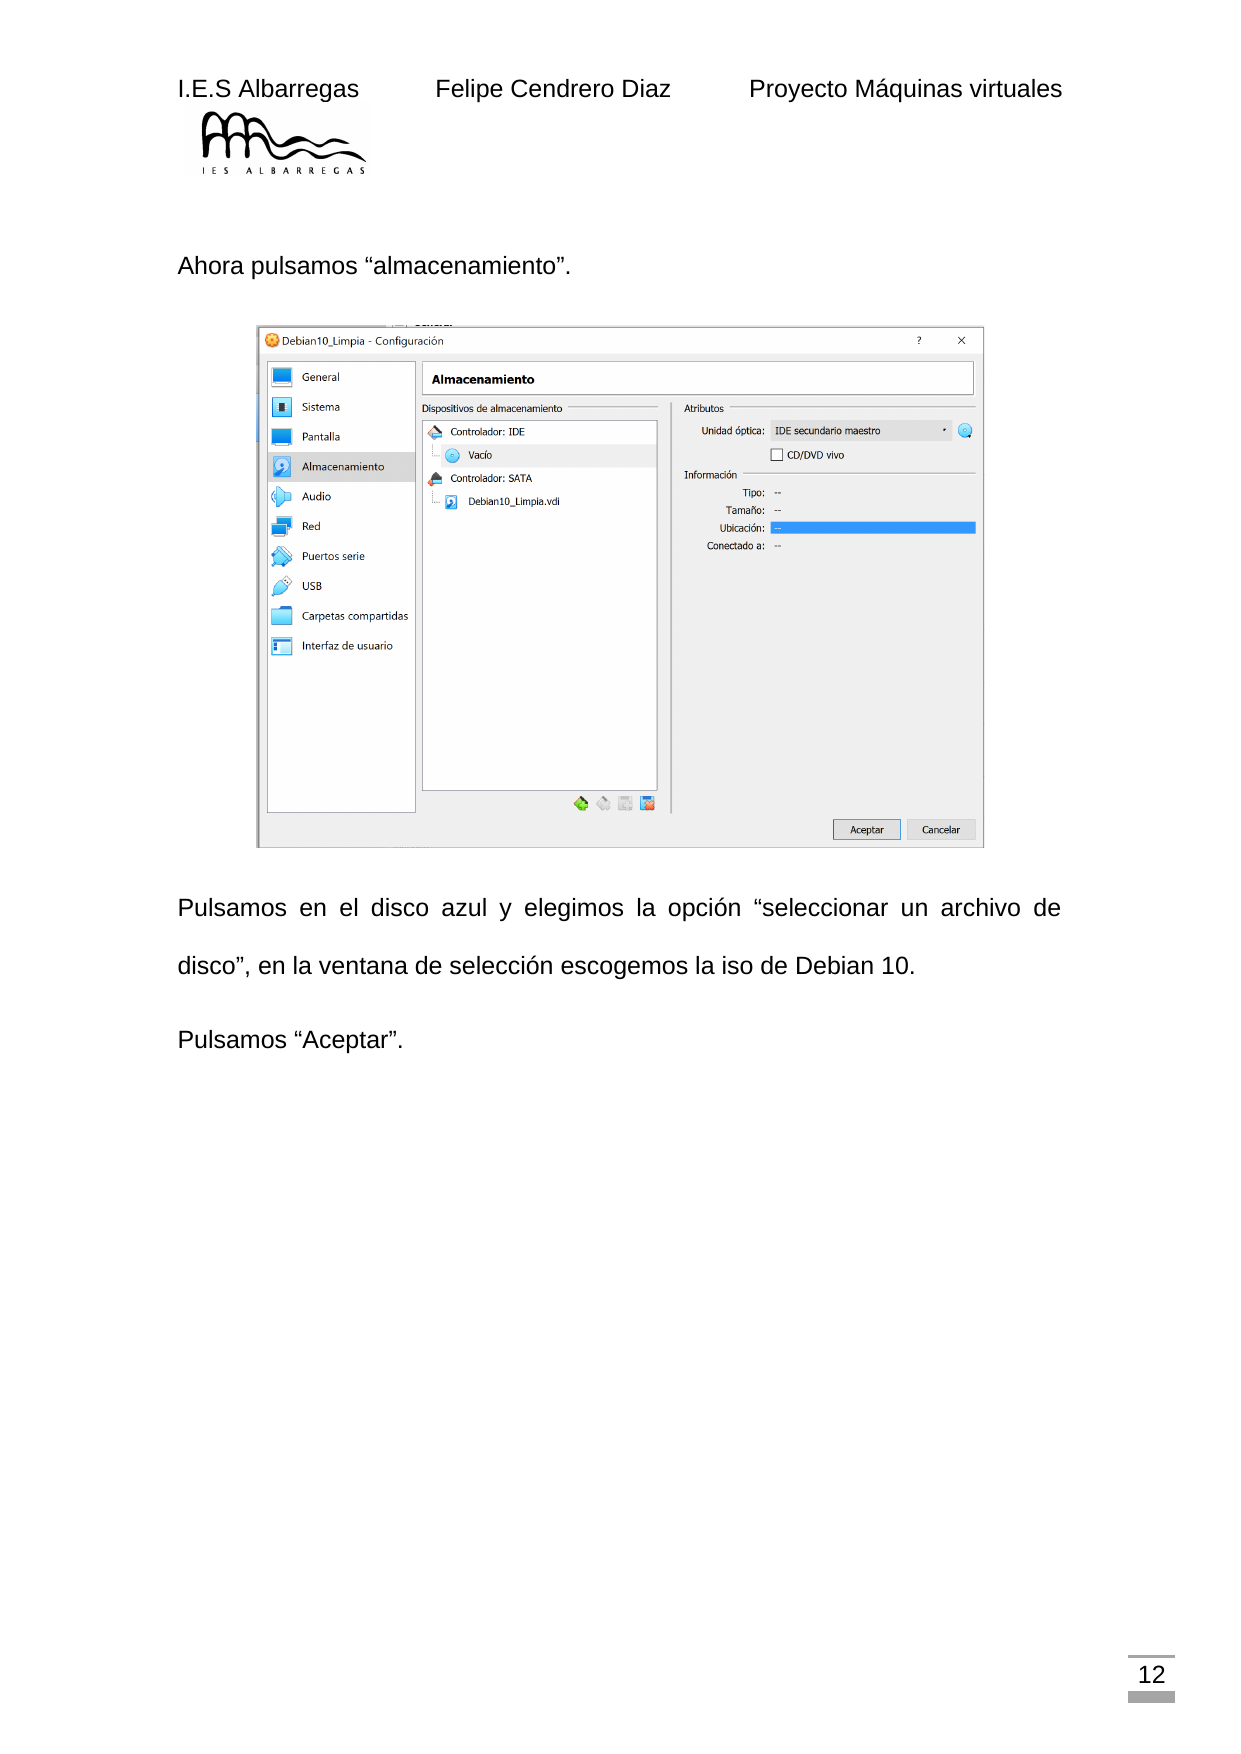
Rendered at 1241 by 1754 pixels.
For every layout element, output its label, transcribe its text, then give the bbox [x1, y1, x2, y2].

text Pulsamos en el disco azul y elegimos la opción “seleccionar un archivo de disco”, en la ventana de selección escogemos la iso de Debian 10. [177, 893, 1063, 979]
text Pulsamos “Aceptar”. [177, 1025, 1063, 1054]
picture [184, 102, 374, 177]
text Ahora pulsamos “almacenamiento”. [177, 251, 1063, 280]
picture [256, 325, 985, 848]
